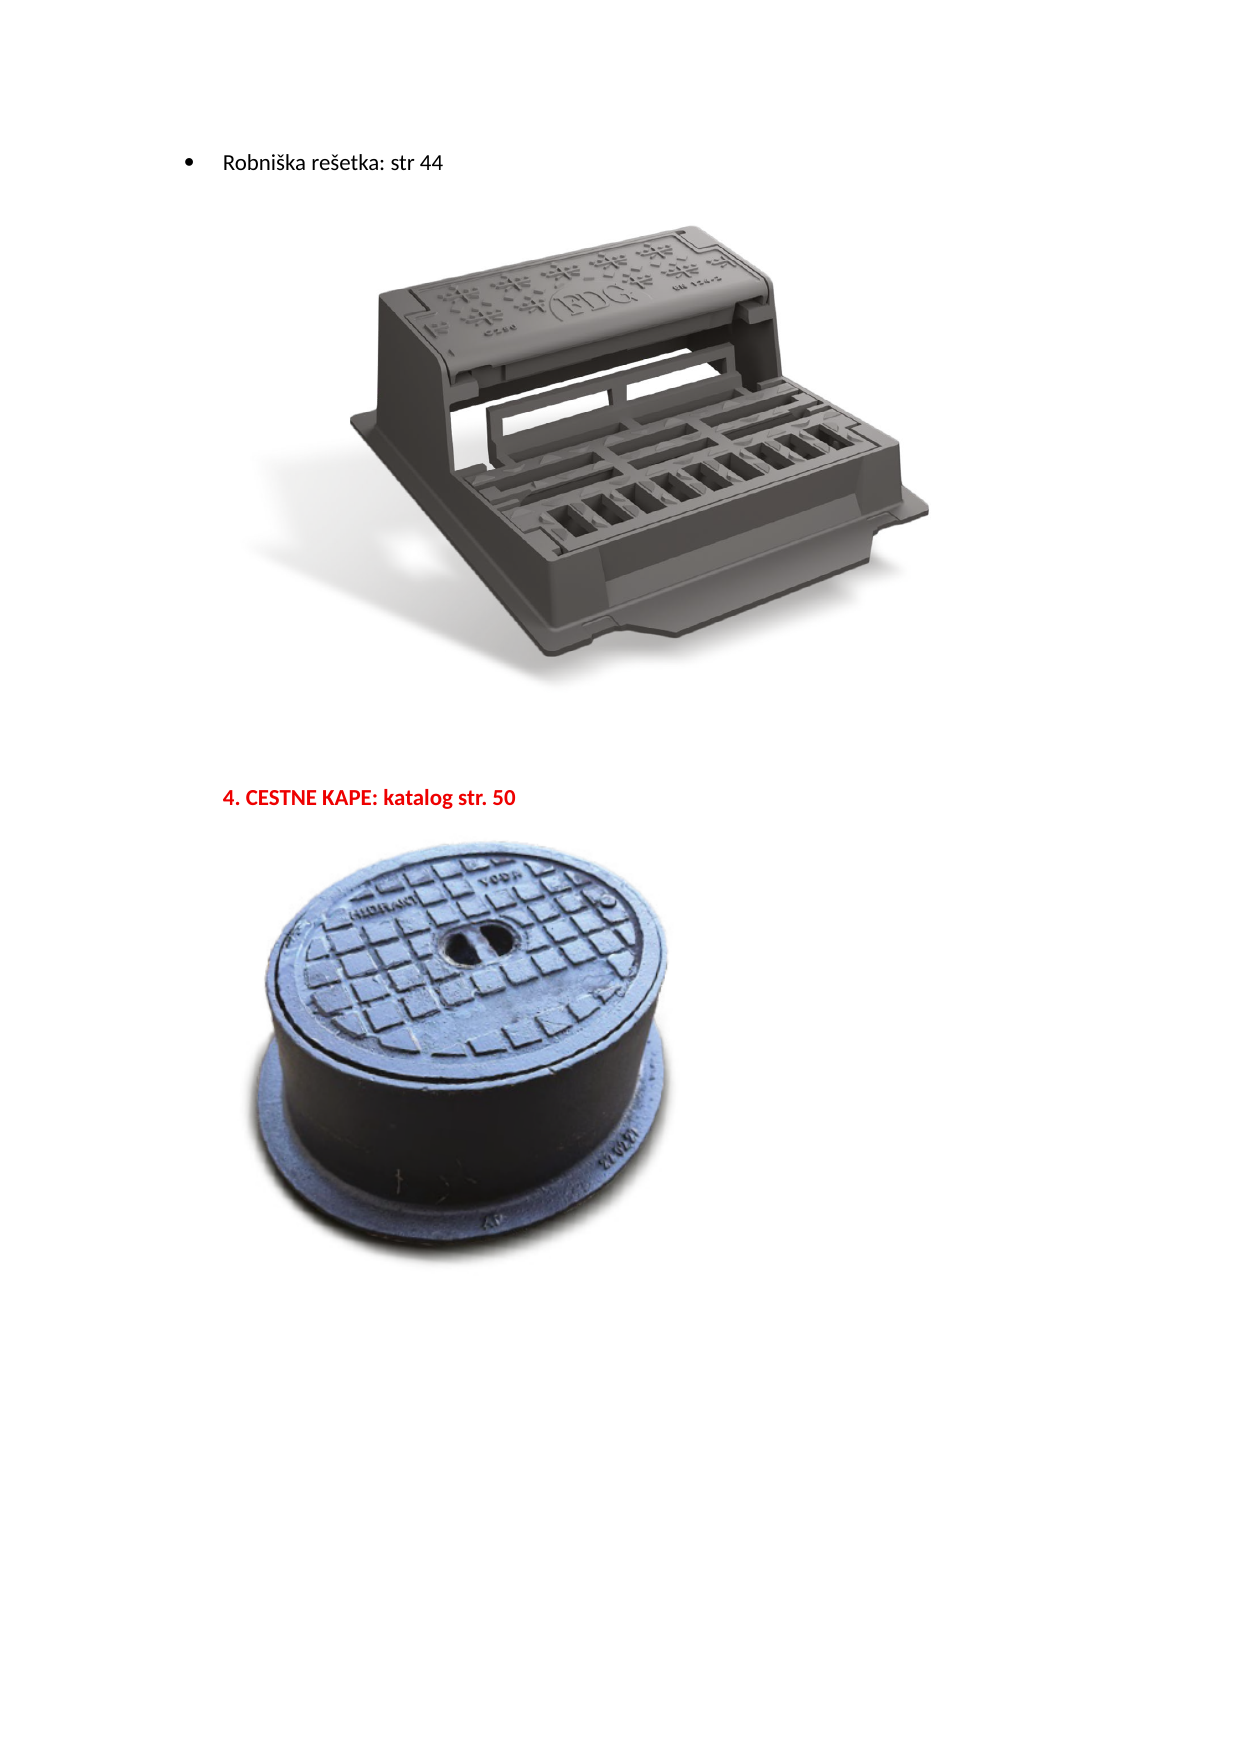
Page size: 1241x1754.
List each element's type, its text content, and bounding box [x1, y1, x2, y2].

list 4. CESTNE KAPE: katalog str. 50 [223, 783, 1093, 811]
list Robniška rešetka: str 44 [185, 148, 1093, 176]
